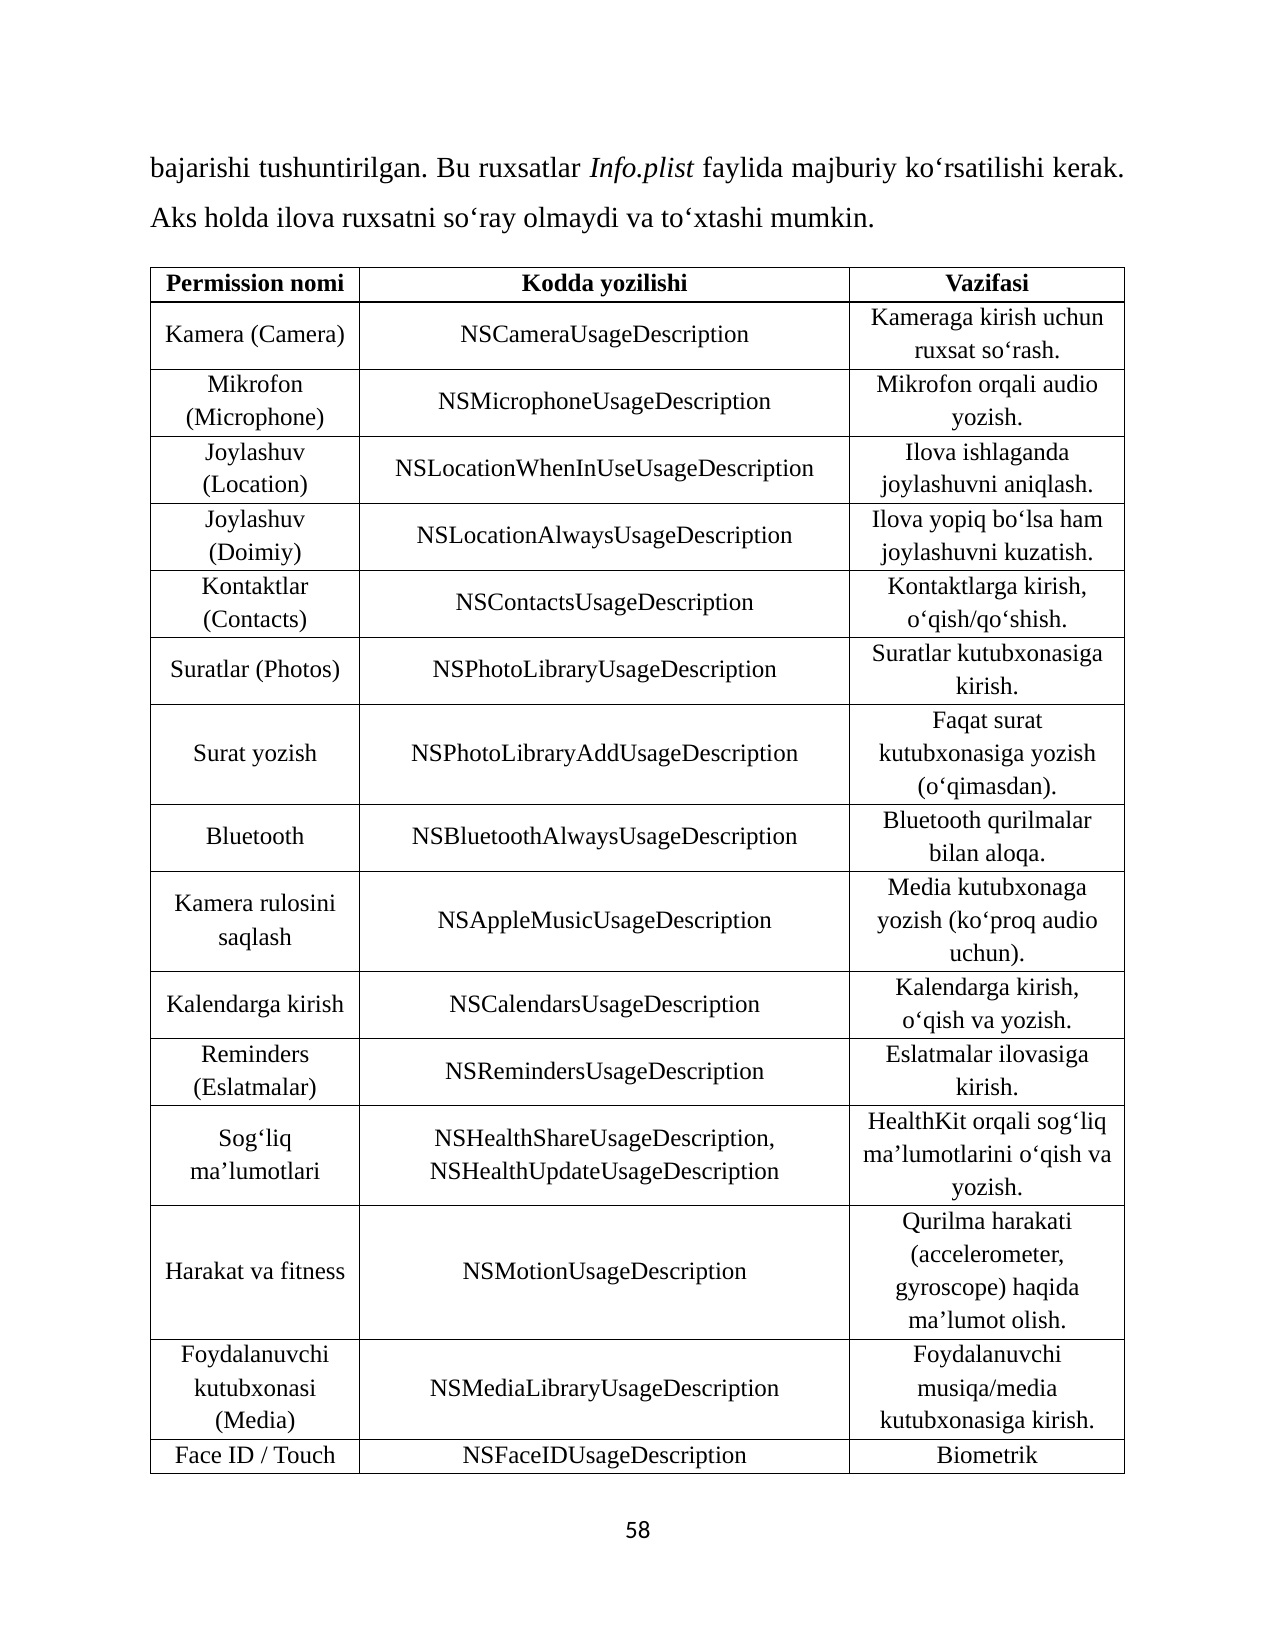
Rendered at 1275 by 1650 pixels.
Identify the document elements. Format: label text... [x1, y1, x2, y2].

table_cell Suratlar (Photos) [151, 638, 359, 704]
table_cell NSPhotoLibraryAddUsageDescription [360, 705, 849, 804]
table_cell Foydalanuvchi musiqa/media kutubxonasiga kirish. [850, 1340, 1124, 1439]
table_cell Joylashuv (Location) [151, 437, 359, 503]
table_cell NSPhotoLibraryUsageDescription [360, 638, 849, 704]
table_cell Kalendarga kirish [151, 972, 359, 1038]
table_cell NSLocationWhenInUseUsageDescription [360, 437, 849, 503]
table_cell Ilova yopiq bo‘lsa ham joylashuvni kuzatish. [850, 504, 1124, 570]
table_header Vazifasi [850, 268, 1124, 301]
table_cell Media kutubxonaga yozish (ko‘proq audio uchun). [850, 872, 1124, 971]
table_header Kodda yozilishi [360, 268, 849, 301]
table_cell Sog‘liq ma’lumotlari [151, 1106, 359, 1205]
table_cell Suratlar kutubxonasiga kirish. [850, 638, 1124, 704]
table_cell Bluetooth qurilmalar bilan aloqa. [850, 805, 1124, 871]
table_cell NSRemindersUsageDescription [360, 1039, 849, 1105]
table_cell Kontaktlar (Contacts) [151, 571, 359, 637]
table_cell Surat yozish [151, 705, 359, 804]
table_cell Eslatmalar ilovasiga kirish. [850, 1039, 1124, 1105]
table_cell Kamera rulosini saqlash [151, 872, 359, 971]
table_cell Foydalanuvchi kutubxonasi (Media) [151, 1340, 359, 1439]
table_cell NSAppleMusicUsageDescription [360, 872, 849, 971]
table_cell Joylashuv (Doimiy) [151, 504, 359, 570]
table_cell Kameraga kirish uchun ruxsat so‘rash. [850, 303, 1124, 368]
table_cell Qurilma harakati (accelerometer, gyroscope) haqida ma’lumot olish. [850, 1206, 1124, 1338]
table_cell Harakat va fitness [151, 1206, 359, 1338]
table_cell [360, 1440, 849, 1473]
table_cell Faqat surat kutubxonasiga yozish (o‘qimasdan). [850, 705, 1124, 804]
table_cell NSCameraUsageDescription [360, 303, 849, 368]
table_cell Face ID / Touch ID [151, 1440, 359, 1473]
table_header Permission nomi [151, 268, 359, 301]
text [150, 150, 1125, 234]
table_cell NSContactsUsageDescription [360, 571, 849, 637]
table_cell NSMediaLibraryUsageDescription [360, 1340, 849, 1439]
table_cell HealthKit orqali sog‘liq ma’lumotlarini o‘qish va yozish. [850, 1106, 1124, 1205]
table_cell Kalendarga kirish, o‘qish va yozish. [850, 972, 1124, 1038]
table_cell NSCalendarsUsageDescription [360, 972, 849, 1038]
table_cell NSLocationAlwaysUsageDescription [360, 504, 849, 570]
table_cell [850, 1440, 1124, 1473]
table_cell NSHealthShareUsageDescription, NSHealthUpdateUsageDescription [360, 1106, 849, 1205]
table_cell Ilova ishlaganda joylashuvni aniqlash. [850, 437, 1124, 503]
table_cell NSBluetoothAlwaysUsageDescription [360, 805, 849, 871]
table_cell Mikrofon orqali audio yozish. [850, 370, 1124, 436]
table_cell Mikrofon (Microphone) [151, 370, 359, 436]
table_cell Bluetooth [151, 805, 359, 871]
table_cell NSMotionUsageDescription [360, 1206, 849, 1338]
table_cell Kontaktlarga kirish, o‘qish/qo‘shish. [850, 571, 1124, 637]
table_cell NSMicrophoneUsageDescription [360, 370, 849, 436]
table_cell Kamera (Camera) [151, 303, 359, 368]
table_cell Reminders (Eslatmalar) [151, 1039, 359, 1105]
